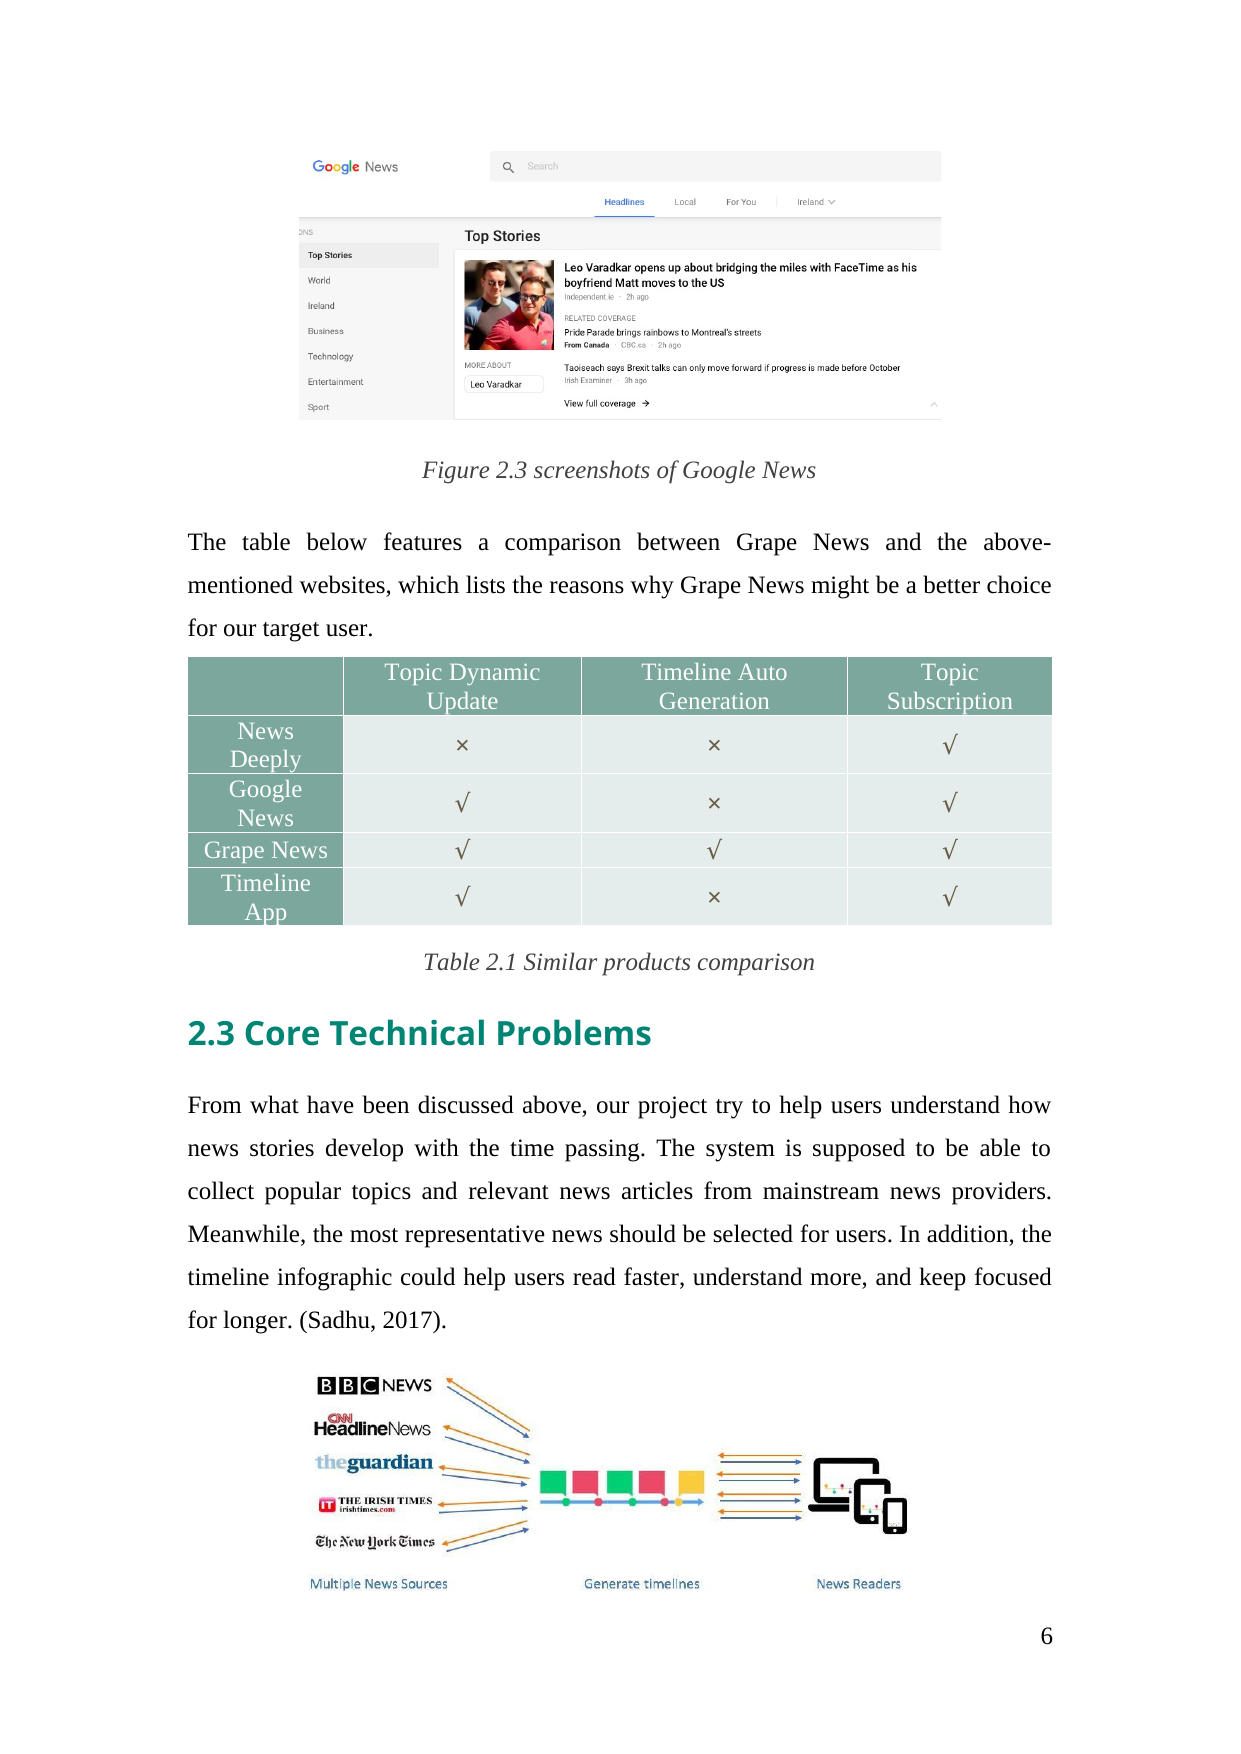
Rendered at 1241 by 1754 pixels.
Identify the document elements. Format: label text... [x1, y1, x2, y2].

table_cell Timeline App [188, 868, 343, 925]
table_header Topic Subscription [848, 657, 1052, 715]
text Table 2.1 Similar products comparison [277, 947, 963, 976]
text From what have been discussed above, our project try to help users understand how news stories develop with the time passing. The system is supposed to be able to collect popular topics and relevant news articles from mainstream news providers. Meanwhile, the most representative news should be selected for users. In addition, the timeline infographic could help users read faster, understand more, and keep focused for longer. (Sadhu, 2017). [187, 1090, 1053, 1334]
table_cell √ [582, 833, 847, 867]
table_cell × [344, 716, 581, 773]
table_header Topic Dynamic Update [344, 657, 581, 715]
text The table below features a comparison between Grape News and the above-mentioned websites, which lists the reasons why Grape News might be a better choice for our target user. [187, 527, 1053, 642]
table_cell × [582, 868, 847, 925]
table_cell × [582, 774, 847, 832]
table_cell √ [848, 833, 1052, 867]
table_header [188, 657, 343, 715]
table_cell √ [848, 716, 1052, 773]
table_cell √ [344, 833, 581, 867]
table_cell √ [848, 868, 1052, 925]
picture [298, 150, 942, 420]
table_cell Google News [188, 774, 343, 832]
table_header Timeline Auto Generation [582, 657, 847, 715]
table_cell √ [344, 774, 581, 832]
text 2.3 Core Technical Problems [187, 1009, 1053, 1055]
table_cell × [582, 716, 847, 773]
table_cell √ [344, 868, 581, 925]
text Figure 2.3 screenshots of Google News [277, 455, 963, 484]
picture [297, 1361, 944, 1601]
table_cell √ [848, 774, 1052, 832]
table_cell Grape News [188, 833, 343, 867]
table_cell News Deeply [188, 716, 343, 773]
